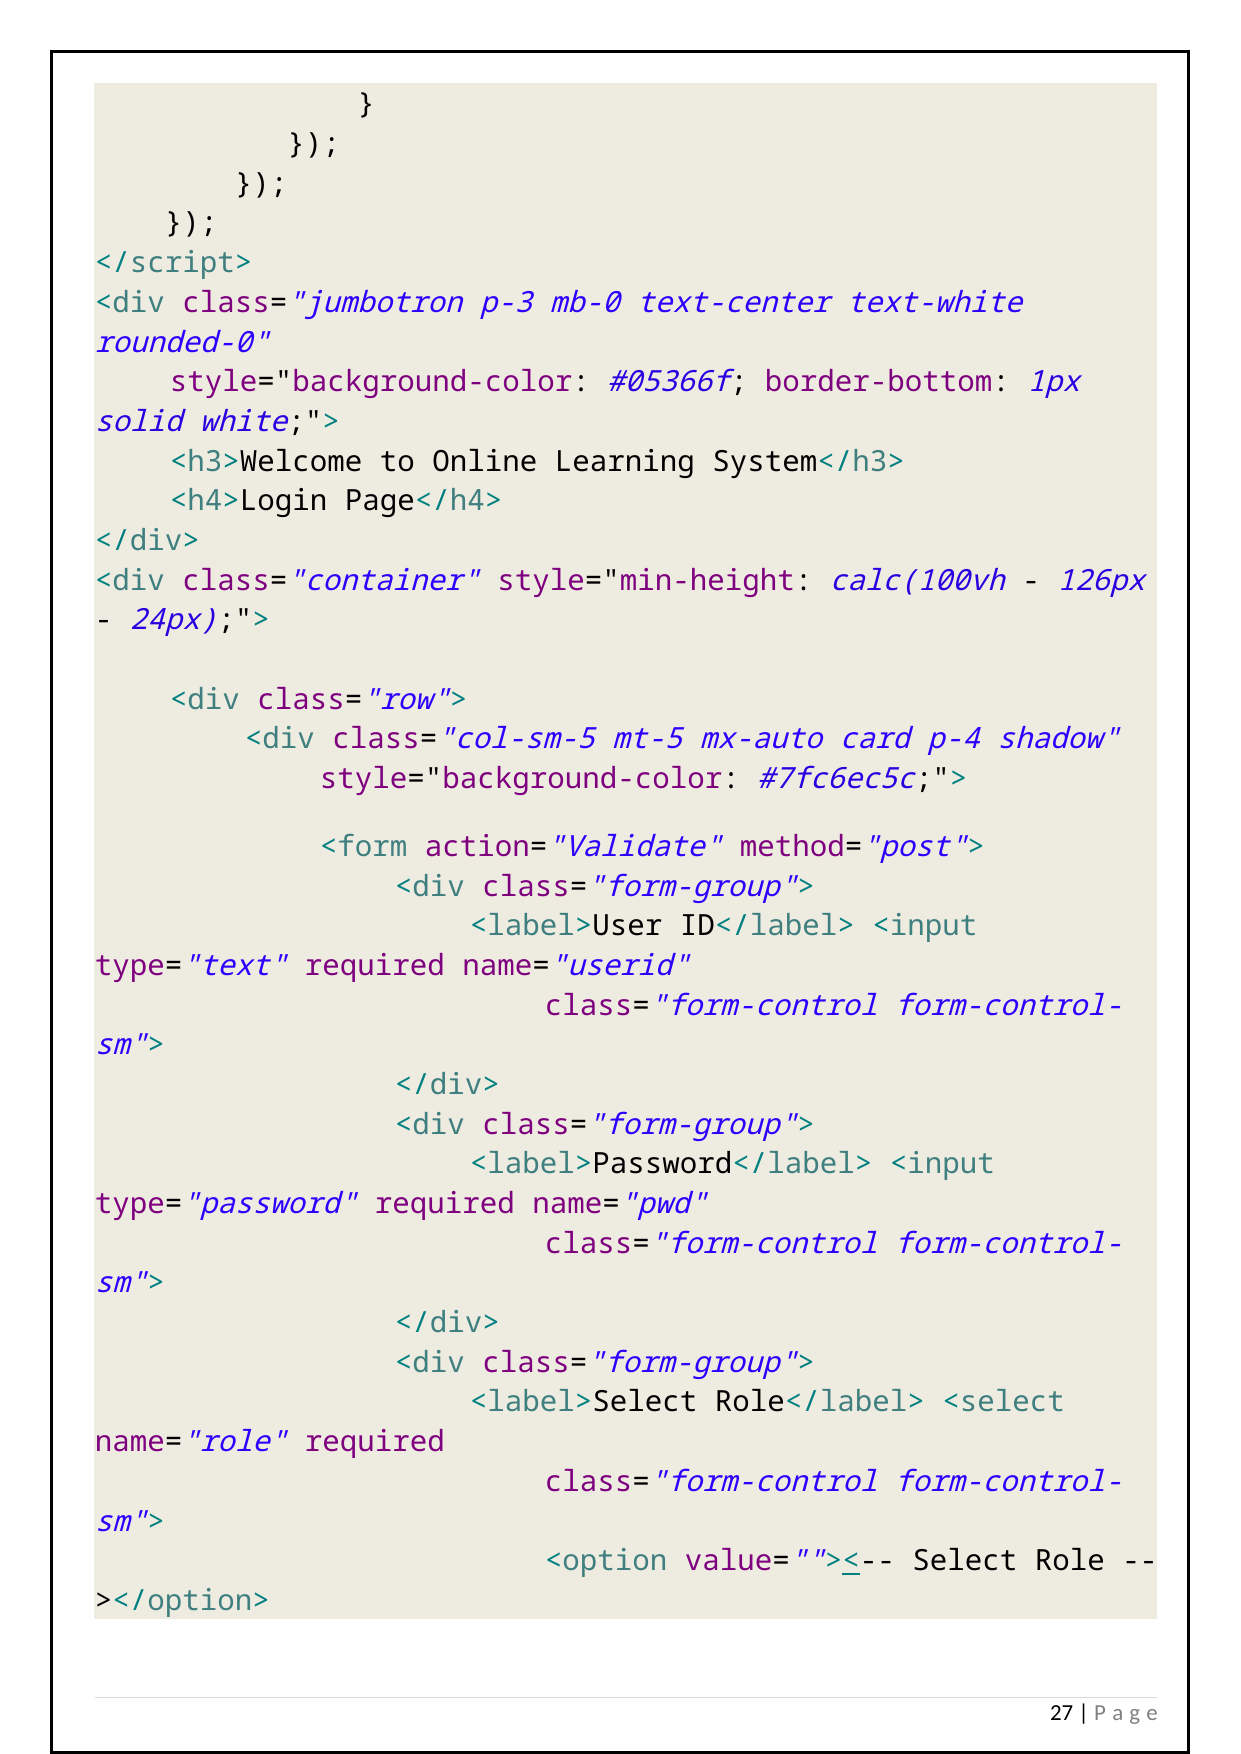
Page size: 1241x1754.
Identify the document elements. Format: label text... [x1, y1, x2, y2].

text <option value=""><-- Select Role --></option> [94, 1539, 1157, 1619]
text <div class="col-sm-5 mt-5 mx-auto card p-4 shadow" [94, 718, 1157, 757]
text } [94, 83, 1157, 122]
text </div> [94, 519, 1157, 559]
text style="background-color: #05366f; border-bottom: 1px solid white;"> [94, 361, 1157, 440]
text </div> [94, 1301, 1157, 1341]
text <label>Select Role</label> <select name="role" required [94, 1381, 1157, 1460]
text <div class="jumbotron p-3 mb-0 text-center text-white rounded-0" [94, 281, 1157, 361]
text <div class="container" style="min-height: calc(100vh - 126px - 24px);"> [94, 559, 1157, 638]
text <h4>Login Page</h4> [94, 479, 1157, 519]
text }); [94, 202, 1157, 241]
text <div class="row"> [94, 678, 1157, 718]
text </script> [94, 241, 1157, 281]
text <div class="form-group"> [94, 1103, 1157, 1143]
text <form action="Validate" method="post"> [94, 825, 1157, 865]
text class="form-control form-control-sm"> [94, 984, 1157, 1063]
text }); [94, 122, 1157, 162]
text class="form-control form-control-sm"> [94, 1222, 1157, 1301]
text }); [94, 162, 1157, 202]
text <label>User ID</label> <input type="text" required name="userid" [94, 904, 1157, 984]
text class="form-control form-control-sm"> [94, 1460, 1157, 1539]
text <div class="form-group"> [94, 1341, 1157, 1381]
text </div> [94, 1063, 1157, 1103]
text <label>Password</label> <input type="password" required name="pwd" [94, 1143, 1157, 1222]
text <div class="form-group"> [94, 865, 1157, 904]
text <h3>Welcome to Online Learning System</h3> [94, 440, 1157, 479]
text style="background-color: #7fc6ec5c;"> [94, 757, 1157, 797]
